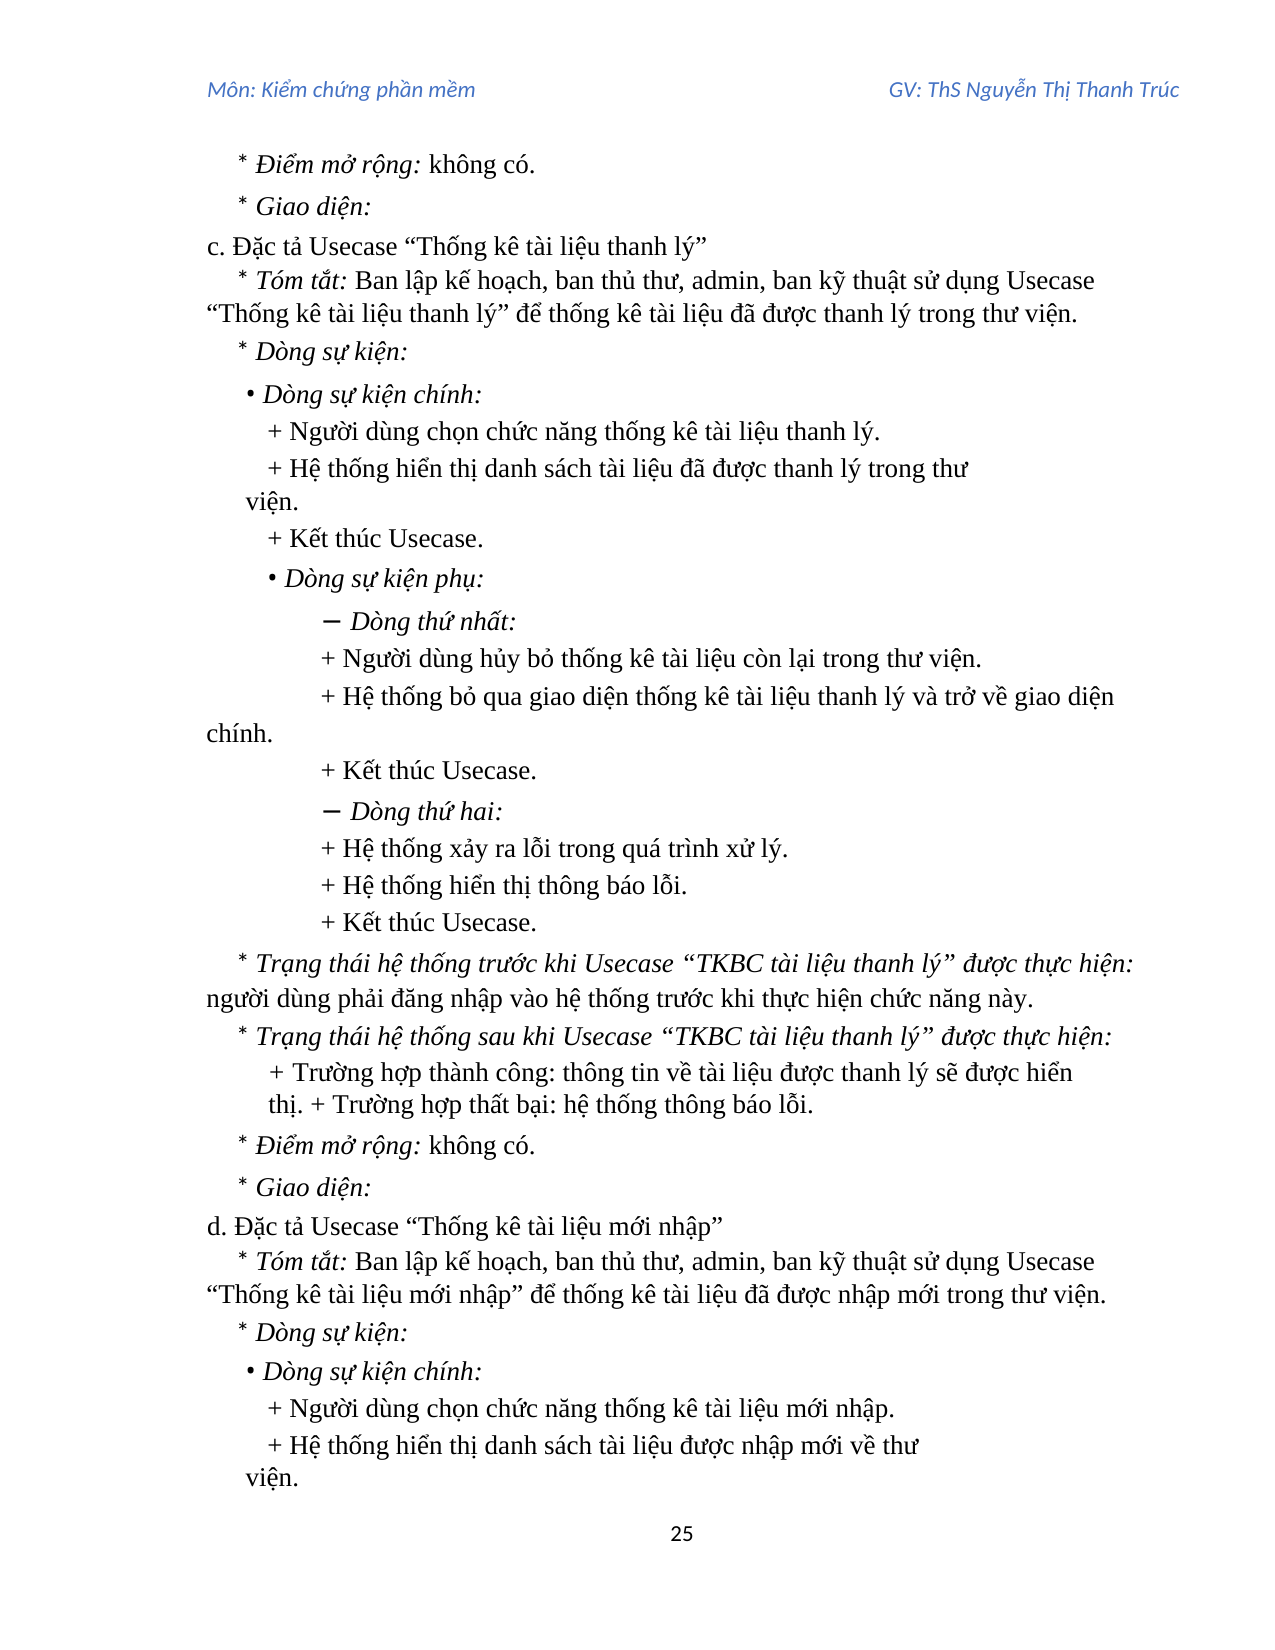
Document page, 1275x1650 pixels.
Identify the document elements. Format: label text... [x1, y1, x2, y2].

text • Dòng sự kiện phụ: [245, 559, 1002, 596]
text người dùng phải đăng nhập vào hệ thống trước khi thực hiện chức năng này. [206, 982, 1157, 1014]
text * Giao diện: [236, 1170, 1157, 1203]
text • Dòng sự kiện chính: [245, 1352, 1157, 1388]
subtitle c. Đặc tả Usecase “Thống kê tài liệu thanh lý” [207, 230, 1157, 261]
text * Tóm tắt: Ban lập kế hoạch, ban thủ thư, admin, ban kỹ thuật sử dụng Usecase “Thống kê tài liệu mới nhập” để thống kê tài liệu đã được nhập mới trong thư viện. [206, 1244, 1157, 1309]
text + Hệ thống bỏ qua giao diện thống kê tài liệu thanh lý và trở về giao diện [320, 680, 1157, 711]
text chính. [206, 717, 1157, 748]
text * Trạng thái hệ thống trước khi Usecase “TKBC tài liệu thanh lý” được thực hiện: [236, 946, 1157, 979]
text + Kết thúc Usecase. [245, 522, 1002, 553]
text * Điểm mở rộng: không có. [236, 148, 1157, 181]
text + Hệ thống hiển thị danh sách tài liệu đã được thanh lý trong thư viện. [245, 453, 1002, 516]
text + Kết thúc Usecase. [320, 754, 1157, 785]
subtitle d. Đặc tả Usecase “Thống kê tài liệu mới nhập” [207, 1211, 1157, 1242]
text − Dòng thứ hai: [320, 791, 1157, 828]
text * Trạng thái hệ thống sau khi Usecase “TKBC tài liệu thanh lý” được thực hiện: [236, 1019, 1157, 1053]
text • Dòng sự kiện chính: [245, 375, 1157, 412]
text + Người dùng chọn chức năng thống kê tài liệu thanh lý. [267, 416, 1157, 447]
text * Điểm mở rộng: không có. [236, 1128, 1157, 1161]
text * Tóm tắt: Ban lập kế hoạch, ban thủ thư, admin, ban kỹ thuật sử dụng Usecase “Thống kê tài liệu thanh lý” để thống kê tài liệu đã được thanh lý trong thư viện. [206, 263, 1157, 328]
text + Hệ thống hiển thị danh sách tài liệu được nhập mới về thư viện. [245, 1429, 953, 1493]
text + Hệ thống hiển thị thông báo lỗi. [320, 869, 1157, 900]
text + Trường hợp thành công: thông tin về tài liệu được thanh lý sẽ được hiển thị. + Trường hợp thất bại: hệ thống thông báo lỗi. [267, 1056, 1104, 1119]
text * Dòng sự kiện: [236, 1315, 1157, 1348]
text * Giao diện: [236, 189, 1157, 222]
text + Người dùng chọn chức năng thống kê tài liệu mới nhập. [267, 1392, 1157, 1423]
text + Hệ thống xảy ra lỗi trong quá trình xử lý. [320, 832, 1157, 863]
text * Dòng sự kiện: [236, 334, 1157, 367]
text − Dòng thứ nhất: [320, 602, 1157, 639]
text + Người dùng hủy bỏ thống kê tài liệu còn lại trong thư viện. [320, 643, 1157, 674]
text + Kết thúc Usecase. [320, 906, 1157, 937]
